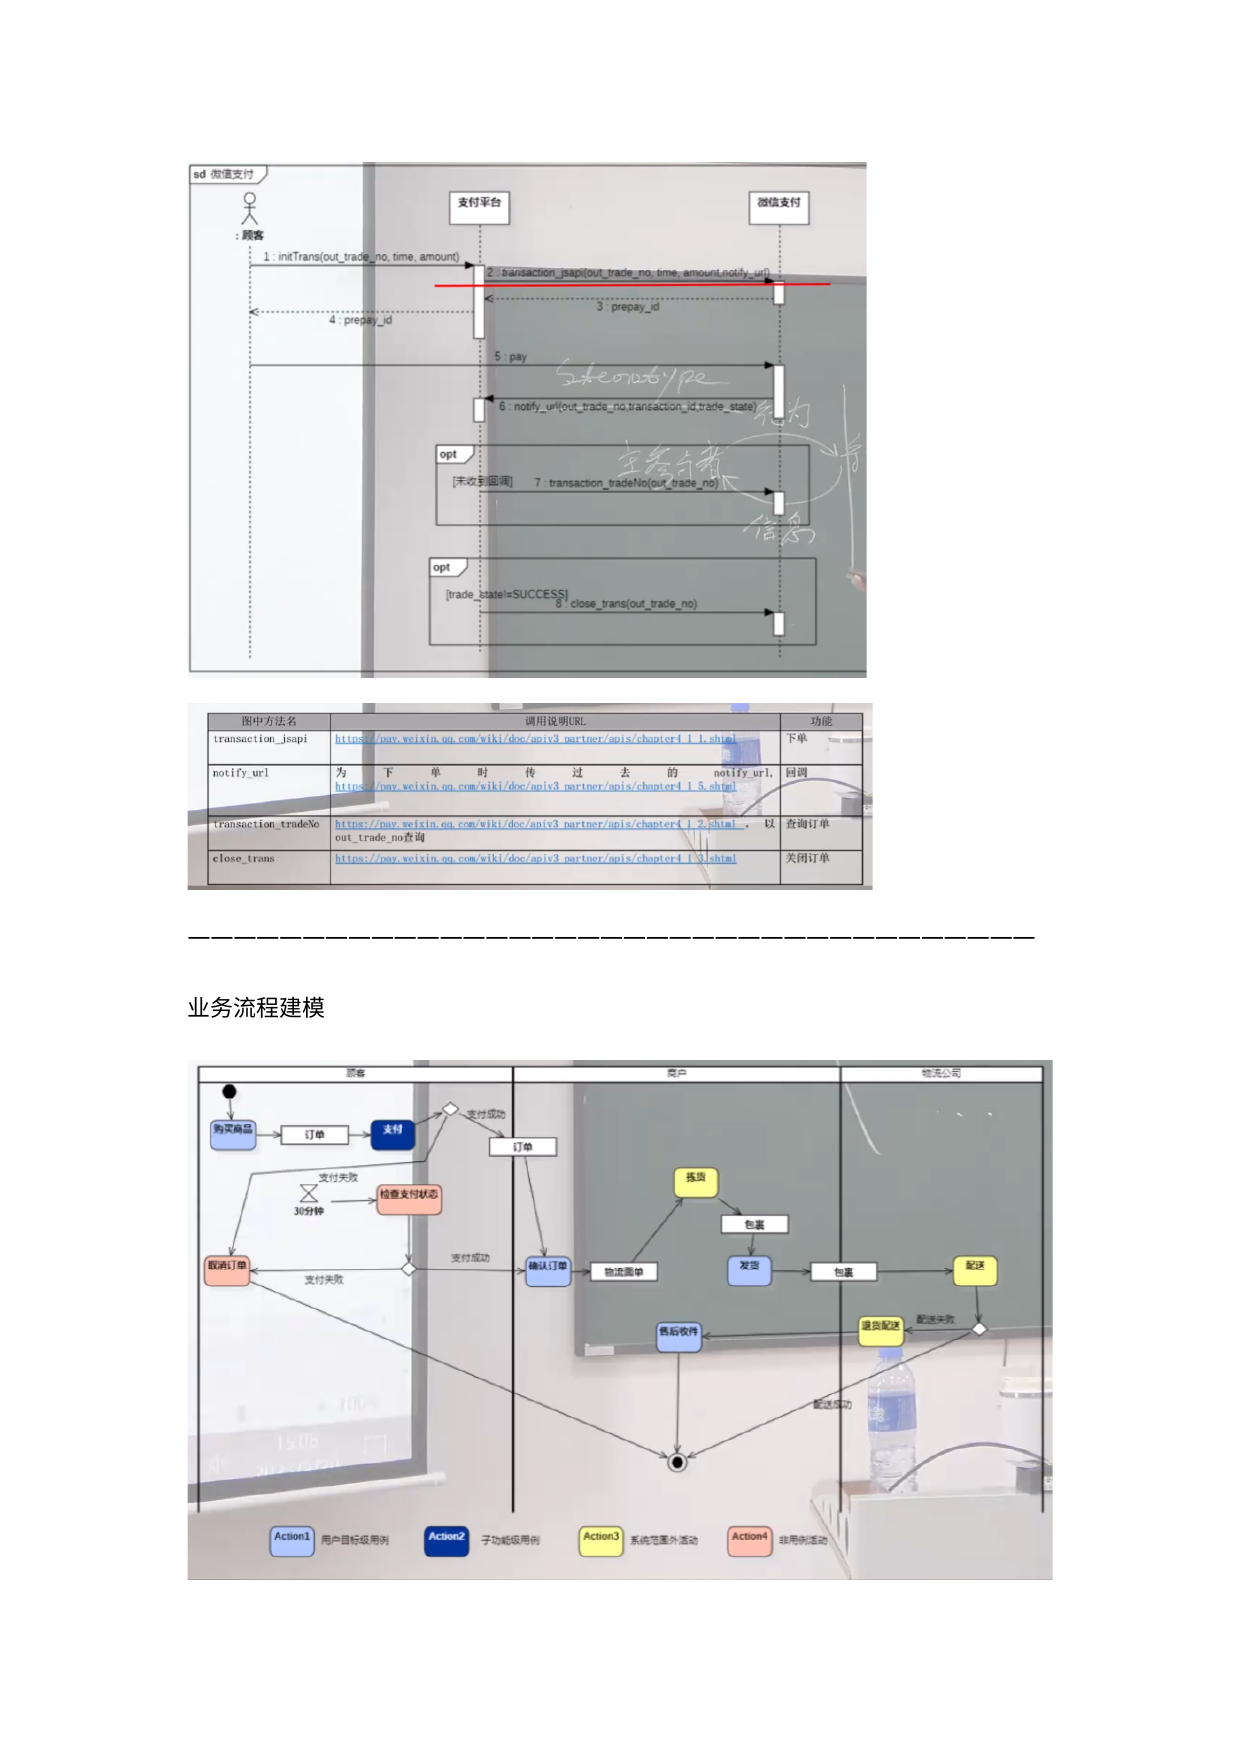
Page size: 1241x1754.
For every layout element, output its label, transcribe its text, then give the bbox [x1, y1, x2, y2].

picture [187, 703, 873, 890]
picture [187, 1060, 1053, 1580]
text ————————————————————————————————————— [187, 920, 1053, 952]
picture [187, 162, 867, 678]
text 业务流程建模 [187, 973, 1053, 1038]
